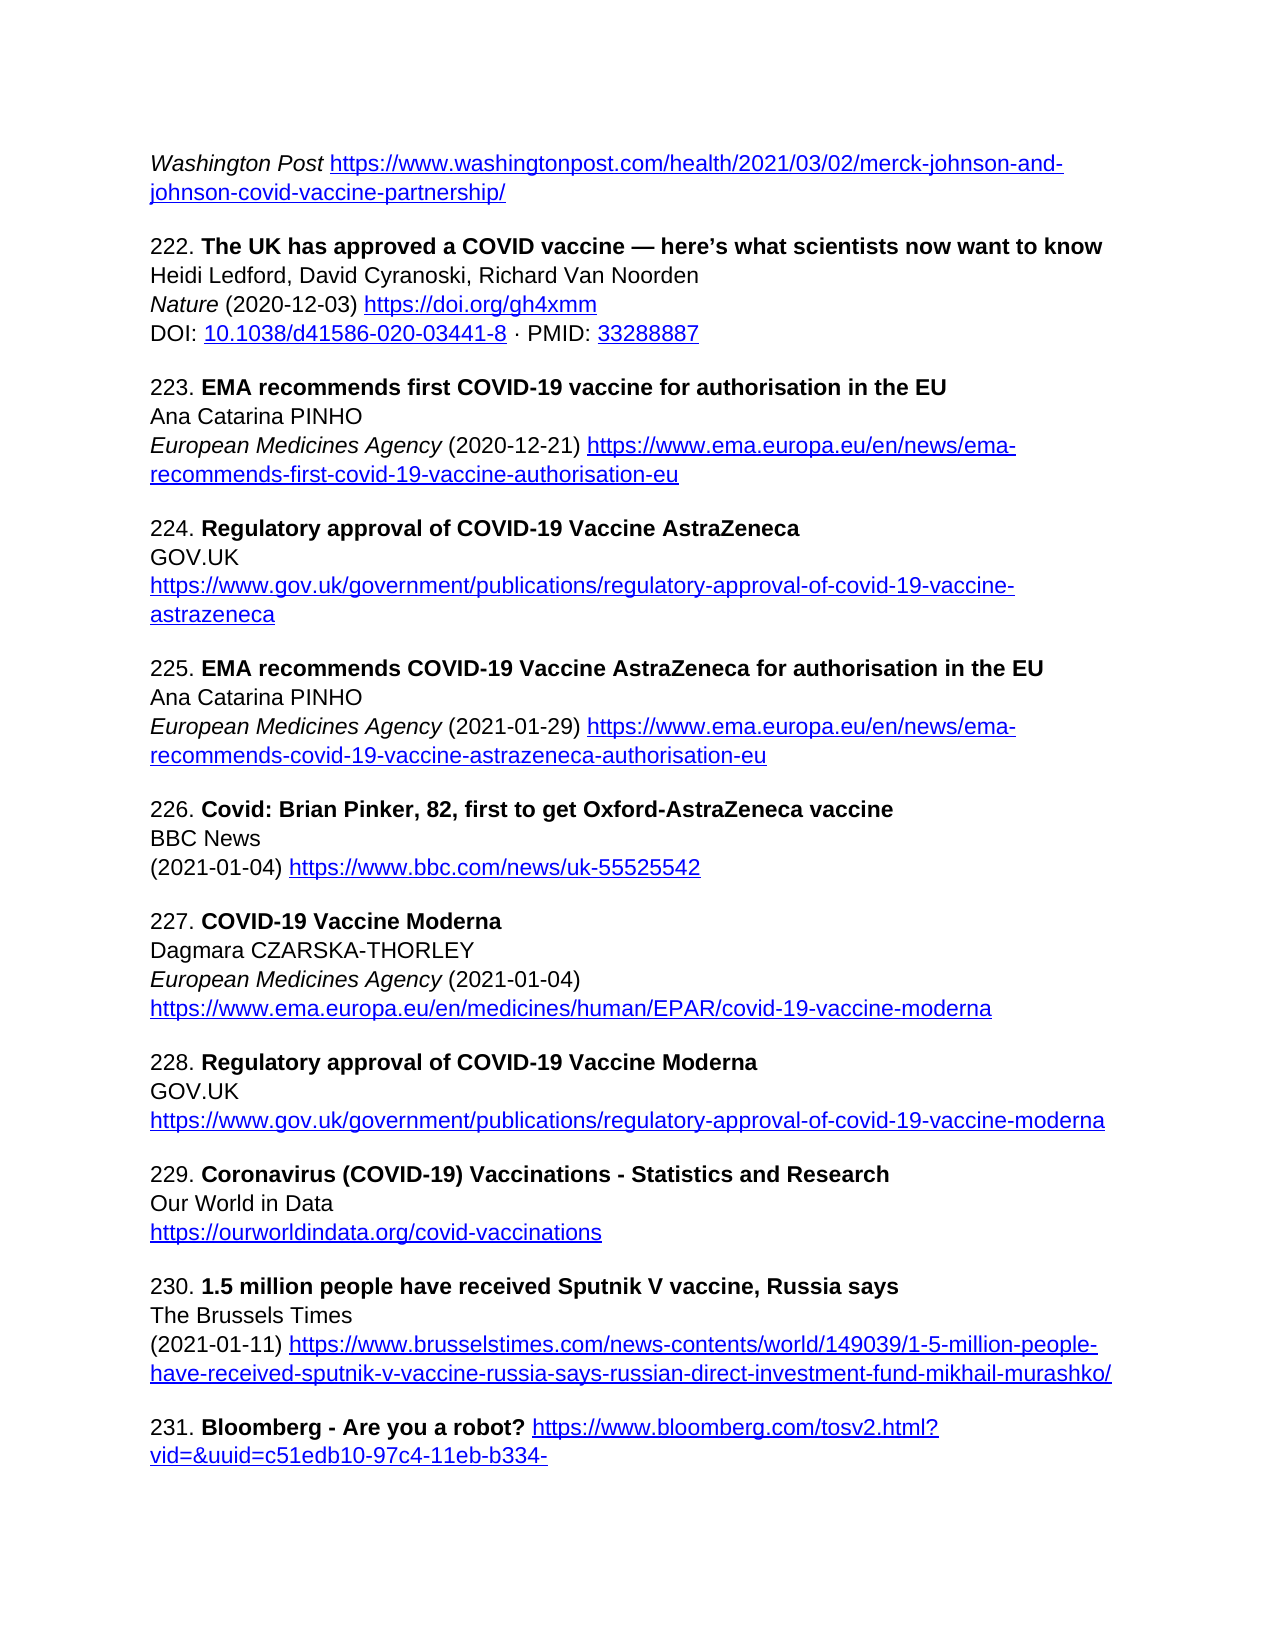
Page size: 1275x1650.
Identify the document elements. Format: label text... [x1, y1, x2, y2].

text 230. 1.5 million people have received Sputnik V vaccine, Russia says The Brussels Times (2021-01-11) https://www.brusselstimes.com/news-contents/world/149039/1-5-million-people-have-received-sputnik-v-vaccine-russia-says-russian-direct-investment-fund-mikhail-murashko/ [150, 1273, 1125, 1386]
text 226. Covid: Brian Pinker, 82, first to get Oxford-AstraZeneca vaccine BBC News (2021-01-04) https://www.bbc.com/news/uk-55525542 [150, 796, 1125, 881]
text 222. The UK has approved a COVID vaccine — here’s what scientists now want to know Heidi Ledford, David Cyranoski, Richard Van Noorden Nature (2020-12-03) https://doi.org/gh4xmm DOI: 10.1038/d41586-020-03441-8 · PMID: 33288887 [150, 233, 1125, 346]
text 227. COVID-19 Vaccine Moderna Dagmara CZARSKA-THORLEY European Medicines Agency (2021-01-04) https://www.ema.europa.eu/en/medicines/human/EPAR/covid-19-vaccine-moderna [150, 908, 1125, 1021]
text 228. Regulatory approval of COVID-19 Vaccine Moderna GOV.UK https://www.gov.uk/government/publications/regulatory-approval-of-covid-19-vaccine-moderna [150, 1049, 1125, 1133]
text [150, 1413, 1125, 1469]
text 225. EMA recommends COVID-19 Vaccine AstraZeneca for authorisation in the EU Ana Catarina PINHO European Medicines Agency (2021-01-29) https://www.ema.europa.eu/en/news/ema-recommends-covid-19-vaccine-astrazeneca-authorisation-eu [150, 655, 1125, 769]
text 224. Regulatory approval of COVID-19 Vaccine AstraZeneca GOV.UK https://www.gov.uk/government/publications/regulatory-approval-of-covid-19-vaccine-astrazeneca [150, 514, 1125, 628]
text 223. EMA recommends first COVID-19 vaccine for authorisation in the EU Ana Catarina PINHO European Medicines Agency (2020-12-21) https://www.ema.europa.eu/en/news/ema-recommends-first-covid-19-vaccine-authorisation-eu [150, 374, 1125, 487]
text 229. Coronavirus (COVID-19) Vaccinations - Statistics and Research Our World in Data https://ourworldindata.org/covid-vaccinations [150, 1161, 1125, 1245]
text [150, 150, 1125, 205]
